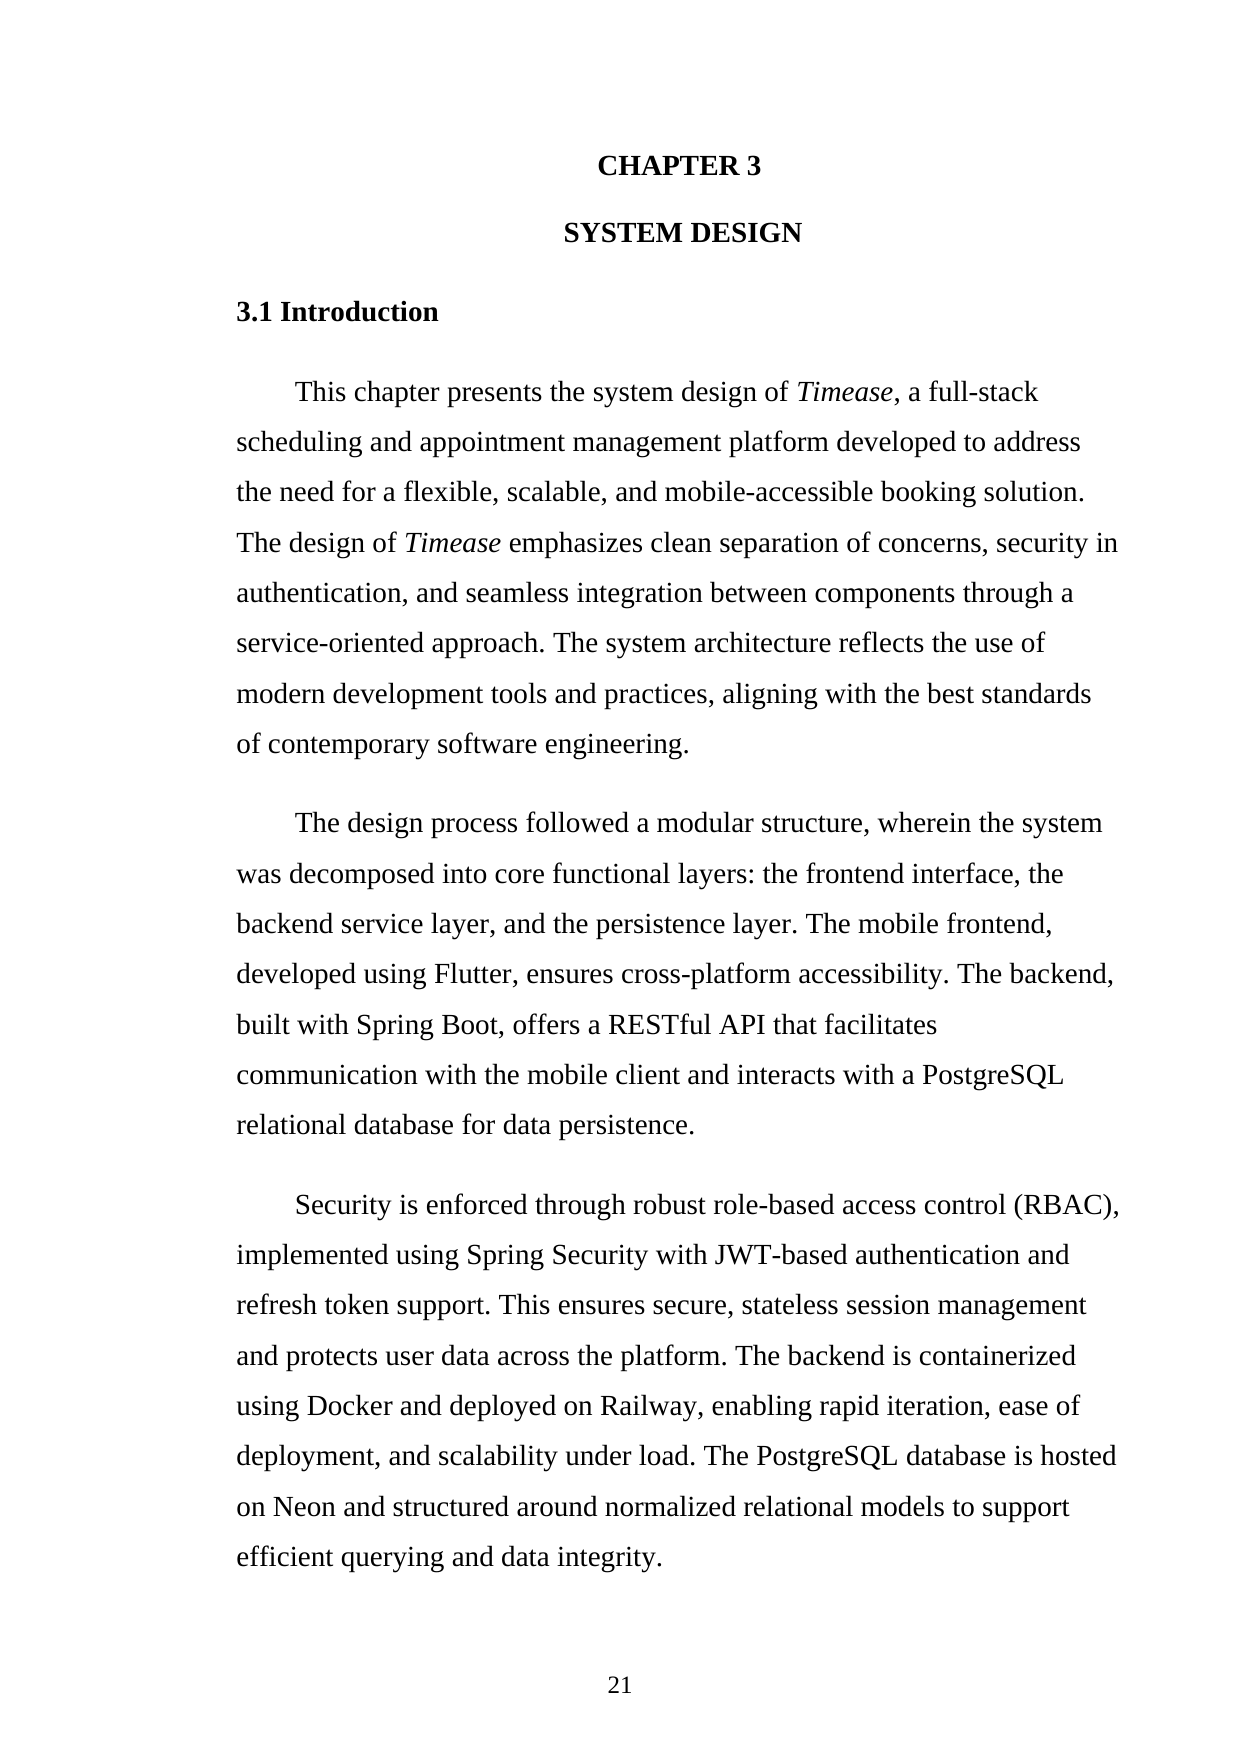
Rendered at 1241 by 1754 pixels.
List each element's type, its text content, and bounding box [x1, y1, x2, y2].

text This chapter presents the system design of Timease, a full-stack scheduling and appointment management platform developed to address the need for a flexible, scalable, and mobile-accessible booking solution. The design of Timease emphasizes clean separation of concerns, security in authentication, and seamless integration between components through a service-oriented approach. The system architecture reflects the use of modern development tools and practices, aligning with the best standards of contemporary software engineering. [236, 374, 1122, 759]
text The design process followed a modular structure, wherein the system was decomposed into core functional layers: the frontend interface, the backend service layer, and the persistence layer. The mobile frontend, developed using Flutter, ensures cross-platform accessibility. The backend, built with Spring Boot, offers a RESTful API that facilitates communication with the mobile client and interacts with a PostgreSQL relational database for data persistence. [236, 806, 1122, 1141]
text CHAPTER 3 [236, 148, 1122, 181]
text SYSTEM DESIGN [236, 215, 1122, 248]
text Security is enforced through robust role-based access control (RBAC), implemented using Spring Security with JWT-based authentication and refresh token support. This ensures secure, stateless session management and protects user data across the platform. The backend is containerized using Docker and deployed on Railway, enabling rapid iteration, ease of deployment, and scalability under load. The PostgreSQL database is hosted on Neon and structured around normalized relational models to support efficient querying and data integrity. [236, 1187, 1122, 1573]
subtitle 3.1 Introduction [236, 294, 1122, 328]
